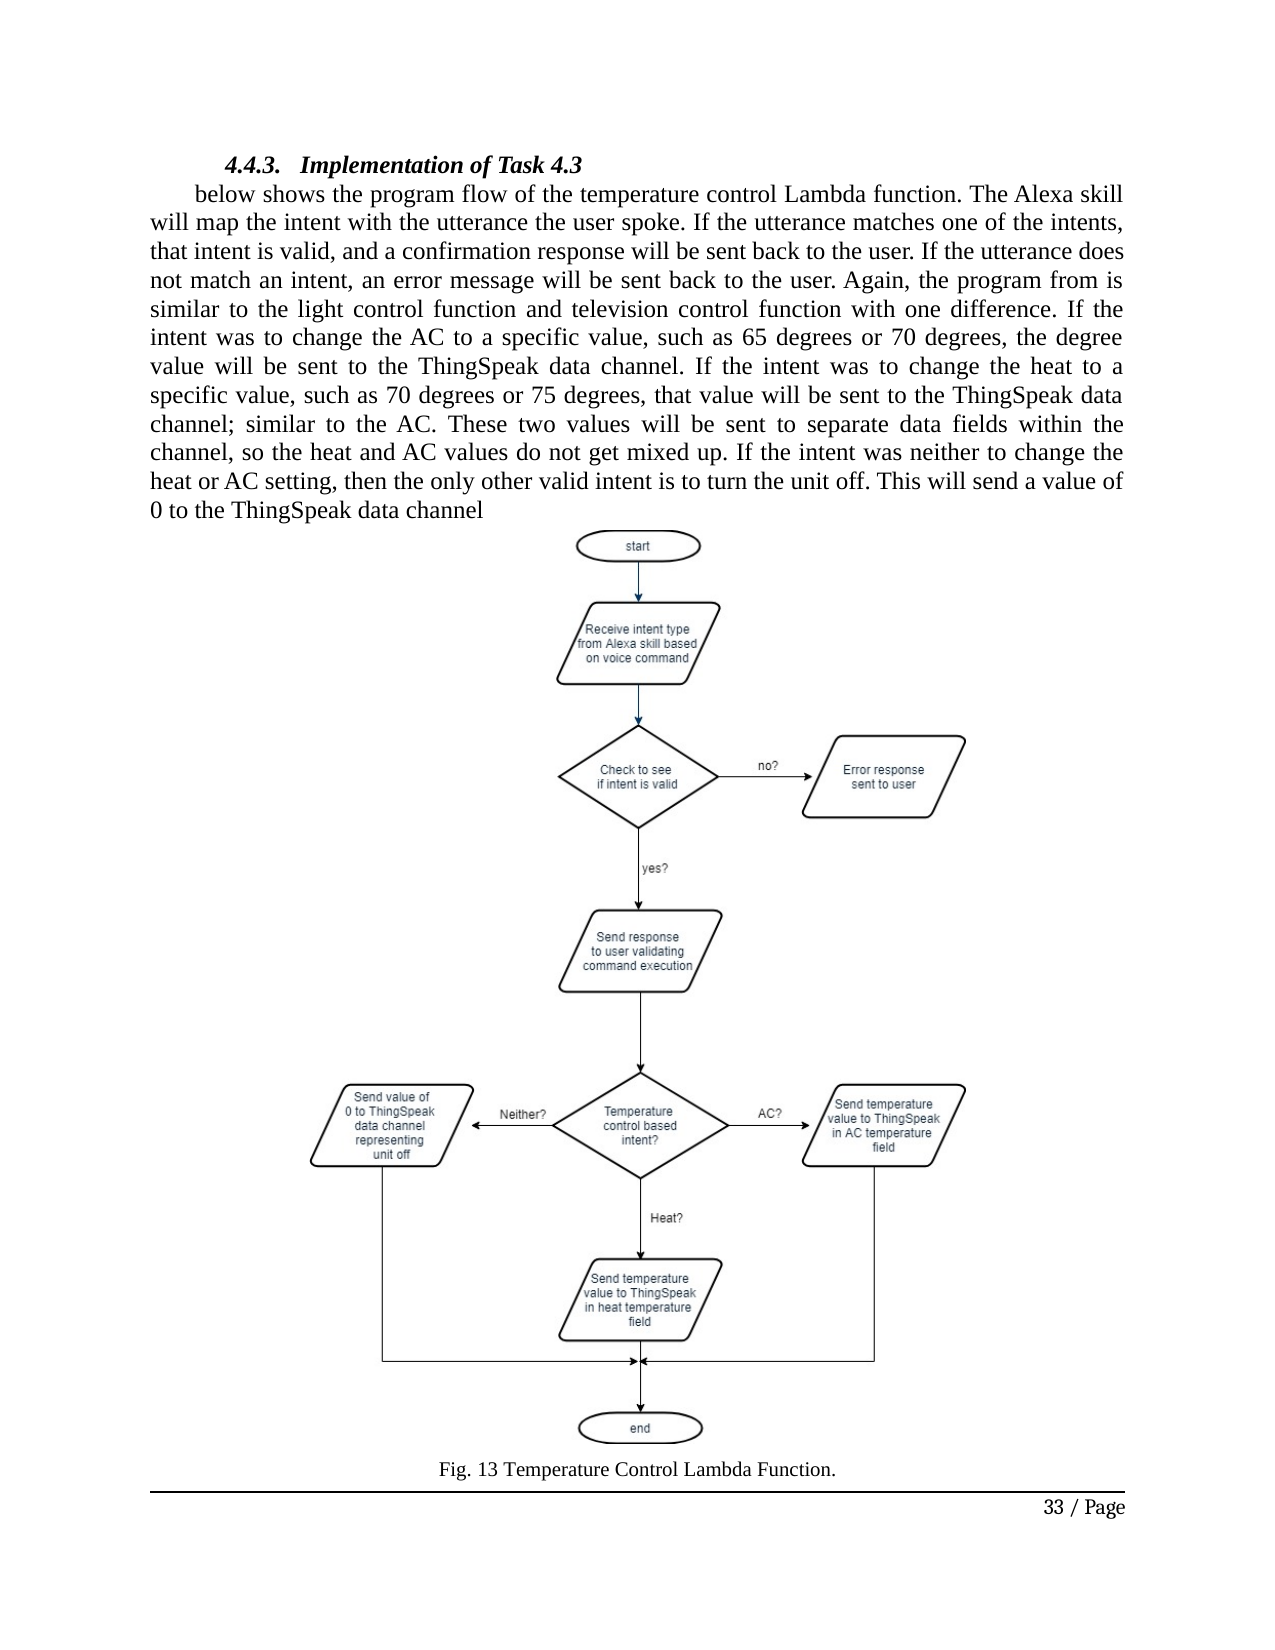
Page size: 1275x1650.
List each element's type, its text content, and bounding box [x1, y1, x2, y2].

text Fig. 13 Temperature Control Lambda Function. [150, 1457, 1125, 1481]
subtitle Implementation of Task 4.3 [225, 150, 1125, 179]
picture [309, 530, 966, 1444]
text Fig. 13 below shows the program flow of the temperature control Lambda function. The Alexa skill will map the intent with the utterance the user spoke. If the utterance matches one of the intents, that intent is valid, and a confirmation response will be sent back to the user. If the utterance does not match an intent, an error message will be sent back to the user. Again, the program from is similar to the light control function and television control function with one difference. If the intent was to change the AC to a specific value, such as 65 degrees or 70 degrees, the degree value will be sent to the ThingSpeak data channel. If the intent was to change the heat to a specific value, such as 70 degrees or 75 degrees, that value will be sent to the ThingSpeak data channel; similar to the AC. These two values will be sent to separate data fields within the channel, so the heat and AC values do not get mixed up. If the intent was neither to change the heat or AC setting, then the only other valid intent is to turn the unit off. This will send a value of 0 to the ThingSpeak data channel [150, 179, 1125, 524]
